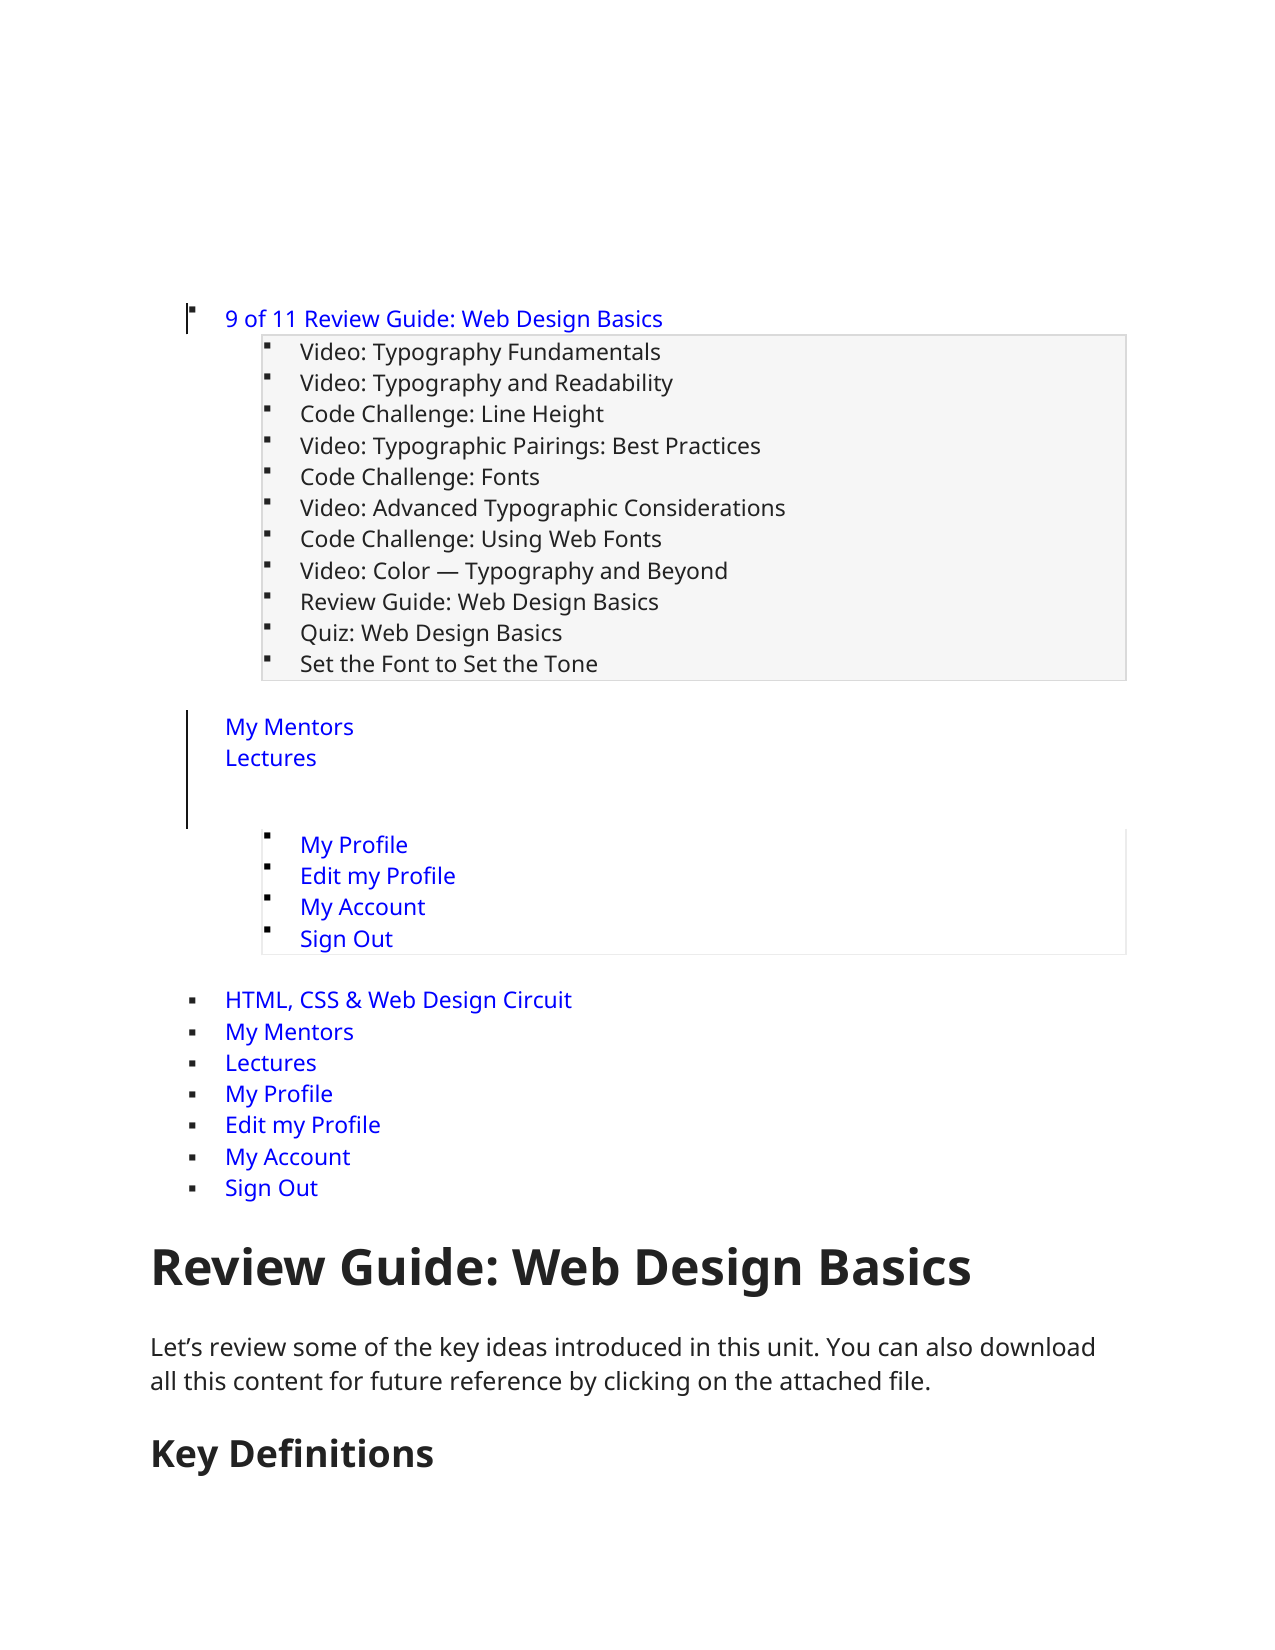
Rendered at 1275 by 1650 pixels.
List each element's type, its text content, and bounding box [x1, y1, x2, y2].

list My Account [187, 1141, 1125, 1172]
list Video: Advanced Typographic Considerations [263, 491, 1125, 522]
list My Mentors [187, 1016, 1125, 1047]
list My Mentors [188, 710, 1125, 742]
list HTML, CSS & Web Design Circuit [187, 984, 1125, 1016]
list Code Challenge: Line Height [263, 397, 1125, 428]
text Let’s review some of the key ideas introduced in this unit. You can also download all this content for future reference by clicking on the attached file. [150, 1330, 1125, 1398]
list My Profile [263, 829, 1125, 860]
list My Profile [187, 1078, 1125, 1109]
list Sign Out [187, 1172, 1125, 1203]
list Edit my Profile [187, 1109, 1125, 1141]
list Sign Out [263, 922, 1125, 954]
list Video: Typography and Readability [263, 366, 1125, 397]
list Lectures [187, 1047, 1125, 1078]
subtitle Key Definitions [150, 1427, 1125, 1478]
list Review Guide: Web Design Basics [263, 584, 1125, 616]
subtitle Review Guide: Web Design Basics [150, 1232, 1125, 1301]
list 9 of 11 Review Guide: Web Design Basics [188, 303, 1125, 334]
list Lectures [188, 742, 1125, 773]
list My Account [263, 891, 1125, 922]
list Video: Typography Fundamentals [263, 336, 1125, 366]
list Video: Color — Typography and Beyond [263, 553, 1125, 584]
list Code Challenge: Fonts [263, 459, 1125, 491]
list Quiz: Web Design Basics [263, 616, 1125, 647]
list Video: Typographic Pairings: Best Practices [263, 428, 1125, 459]
list Edit my Profile [263, 860, 1125, 891]
list Code Challenge: Using Web Fonts [263, 522, 1125, 553]
list Set the Font to Set the Tone [263, 647, 1125, 680]
